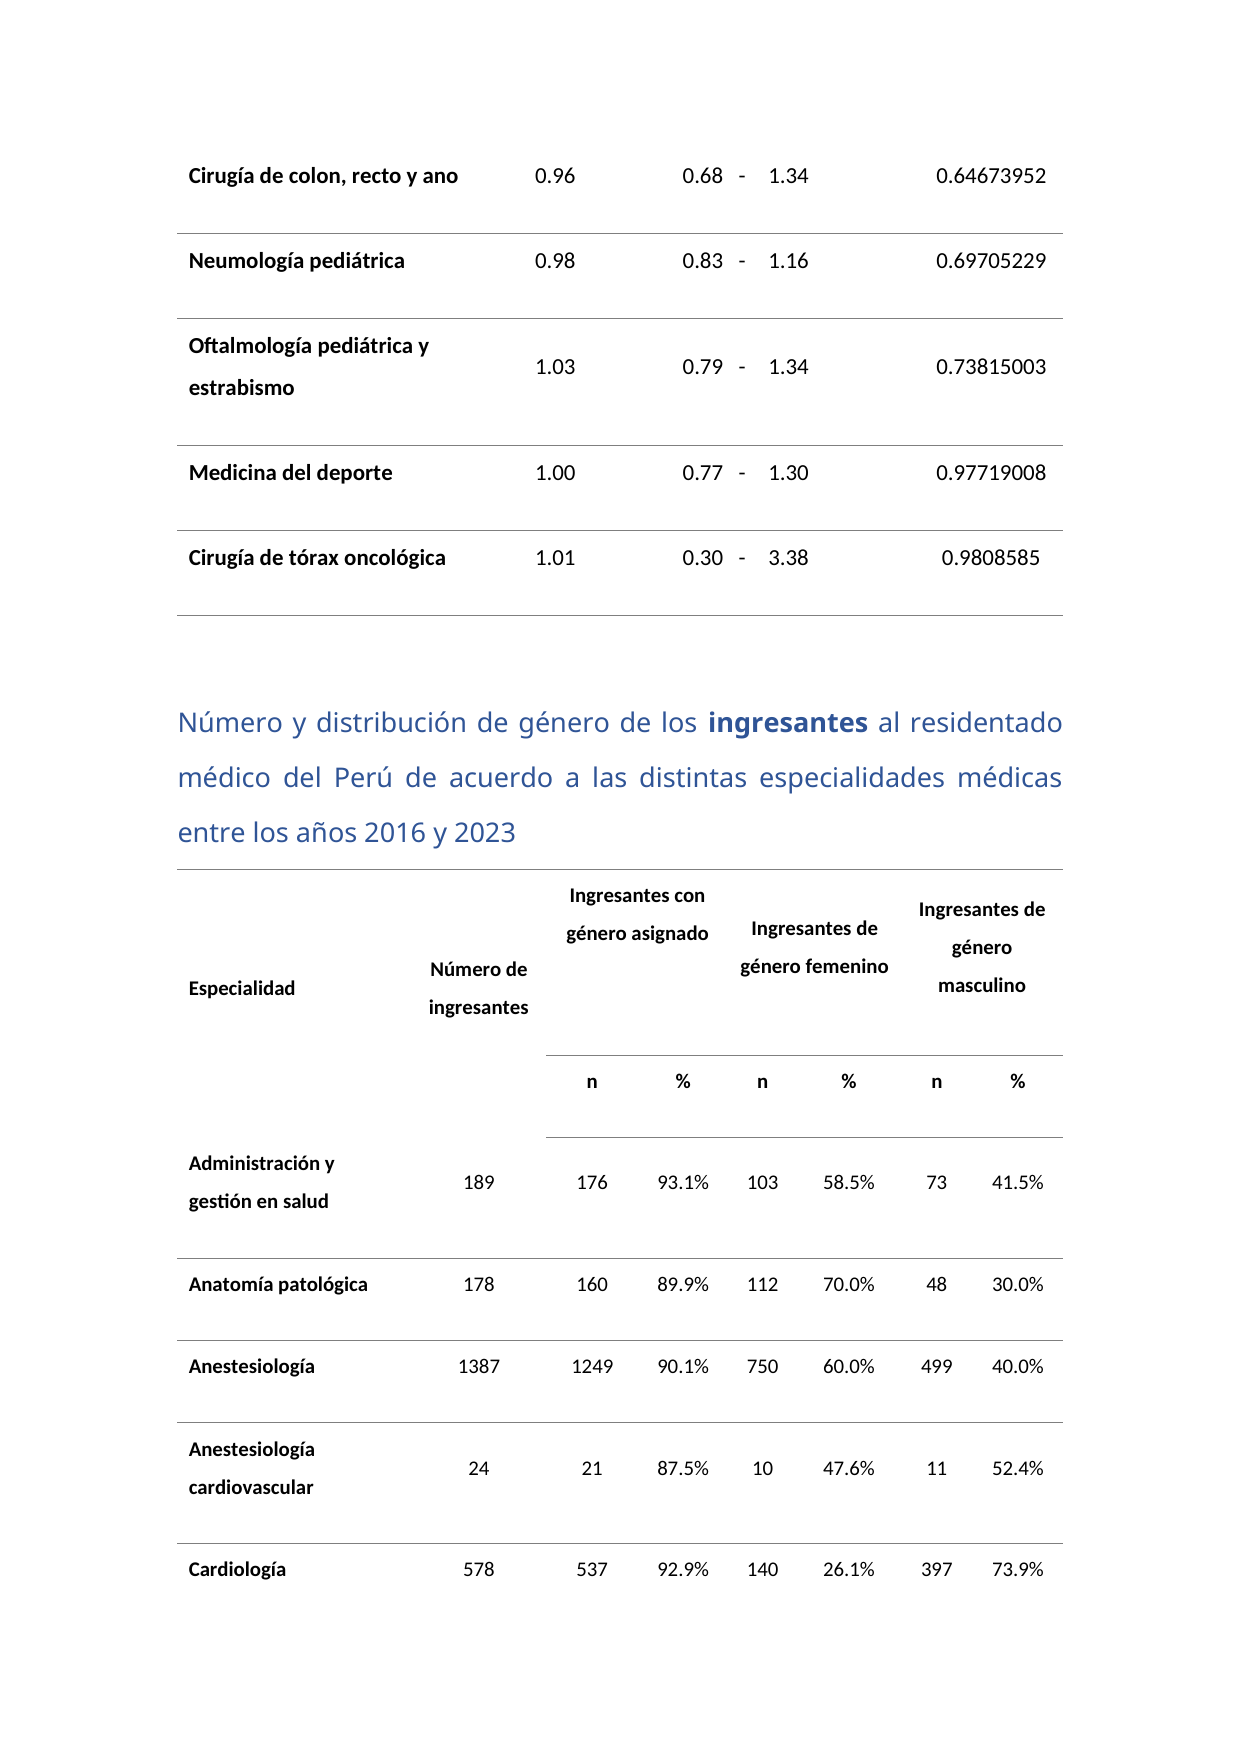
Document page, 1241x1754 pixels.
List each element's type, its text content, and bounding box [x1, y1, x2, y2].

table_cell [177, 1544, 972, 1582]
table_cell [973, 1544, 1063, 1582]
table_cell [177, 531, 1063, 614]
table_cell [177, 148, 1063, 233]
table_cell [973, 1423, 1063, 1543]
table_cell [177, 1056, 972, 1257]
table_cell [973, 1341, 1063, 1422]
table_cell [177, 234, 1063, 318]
subtitle Número y distribución de género de los ingresantes al residentado médico del Perú de acuerdo a las distintas especialidades médicas entre los años 2016 y 2023 [177, 703, 1063, 851]
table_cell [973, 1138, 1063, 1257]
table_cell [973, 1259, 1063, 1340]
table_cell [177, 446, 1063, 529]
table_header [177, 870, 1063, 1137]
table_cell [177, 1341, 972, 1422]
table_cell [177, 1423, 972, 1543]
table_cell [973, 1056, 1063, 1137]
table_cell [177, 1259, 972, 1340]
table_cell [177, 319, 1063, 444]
